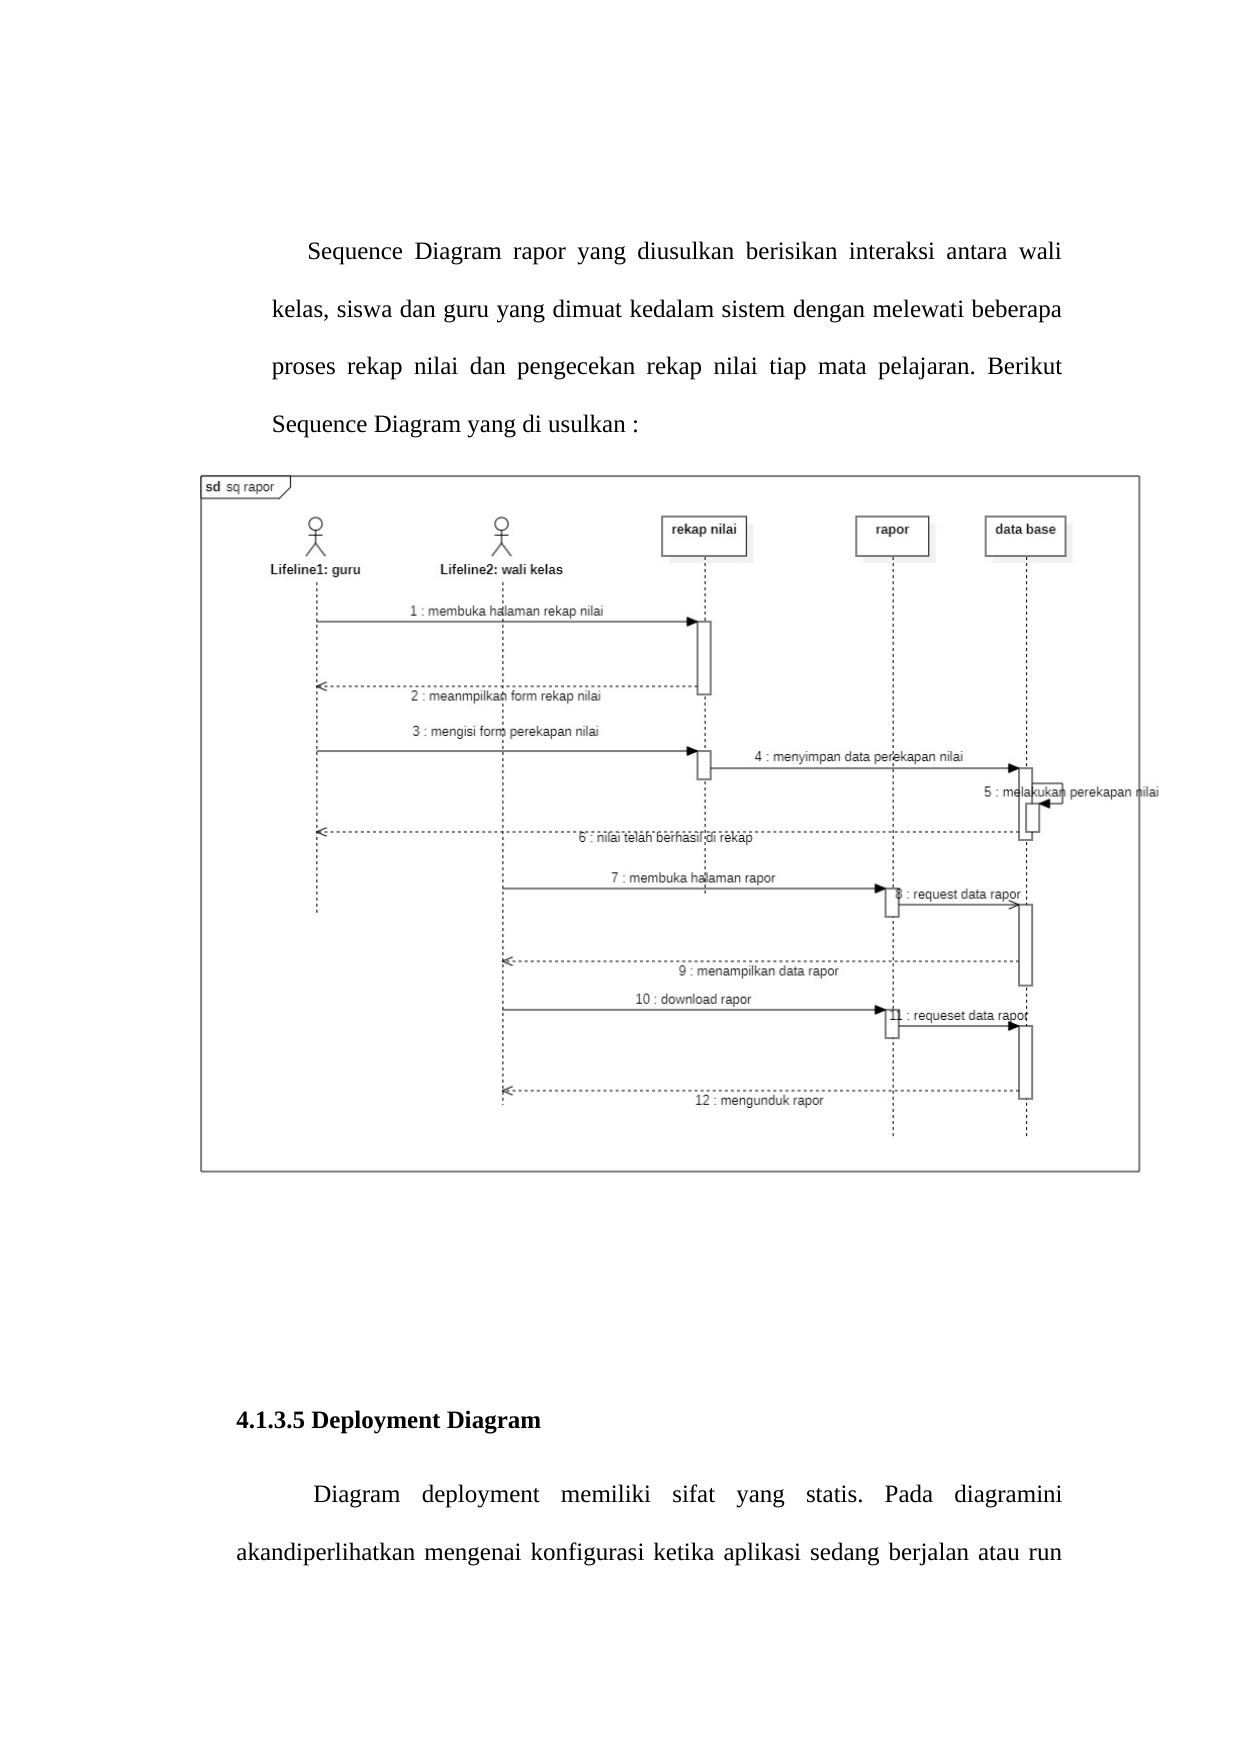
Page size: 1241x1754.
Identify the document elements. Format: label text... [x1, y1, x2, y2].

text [236, 1479, 1063, 1566]
list Deployment Diagram [236, 1405, 1063, 1434]
text Sequence Diagram rapor yang diusulkan berisikan interaksi antara wali kelas, siswa dan guru yang dimuat kedalam sistem dengan melewati beberapa proses rekap nilai dan pengecekan rekap nilai tiap mata pelajaran. Berikut Sequence Diagram yang di usulkan : [272, 236, 1063, 437]
picture [191, 466, 1199, 1212]
